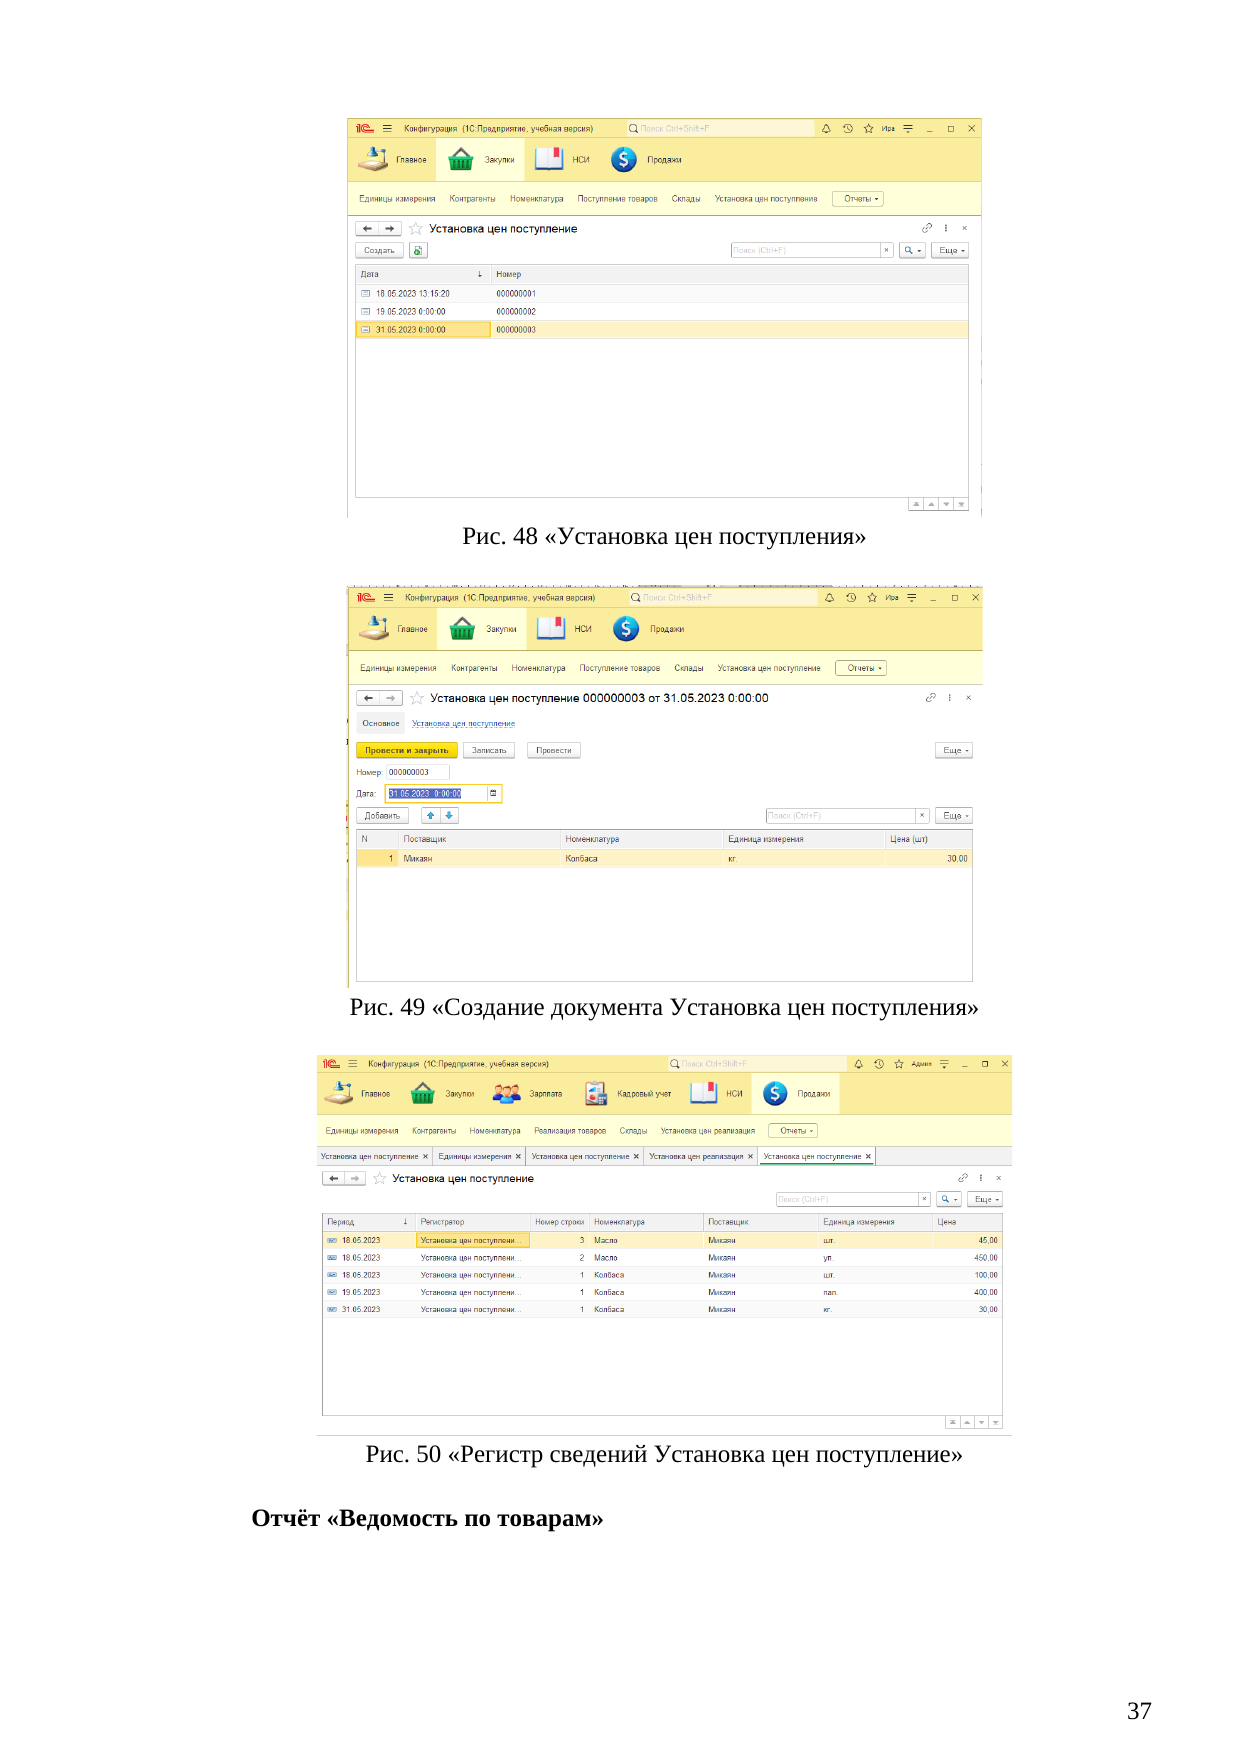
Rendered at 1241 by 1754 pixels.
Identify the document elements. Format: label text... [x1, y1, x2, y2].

picture [347, 118, 982, 518]
picture [316, 1055, 1013, 1436]
text Рис. 50 «Регистр сведений Установка цен поступление» [177, 1439, 1152, 1468]
picture [346, 585, 983, 988]
text Отчёт «Ведомость по товарам» [177, 1503, 1152, 1532]
text Рис. 48 «Установка цен поступления» [177, 521, 1152, 550]
text Рис. 49 «Создание документа Установка цен поступления» [177, 992, 1152, 1020]
